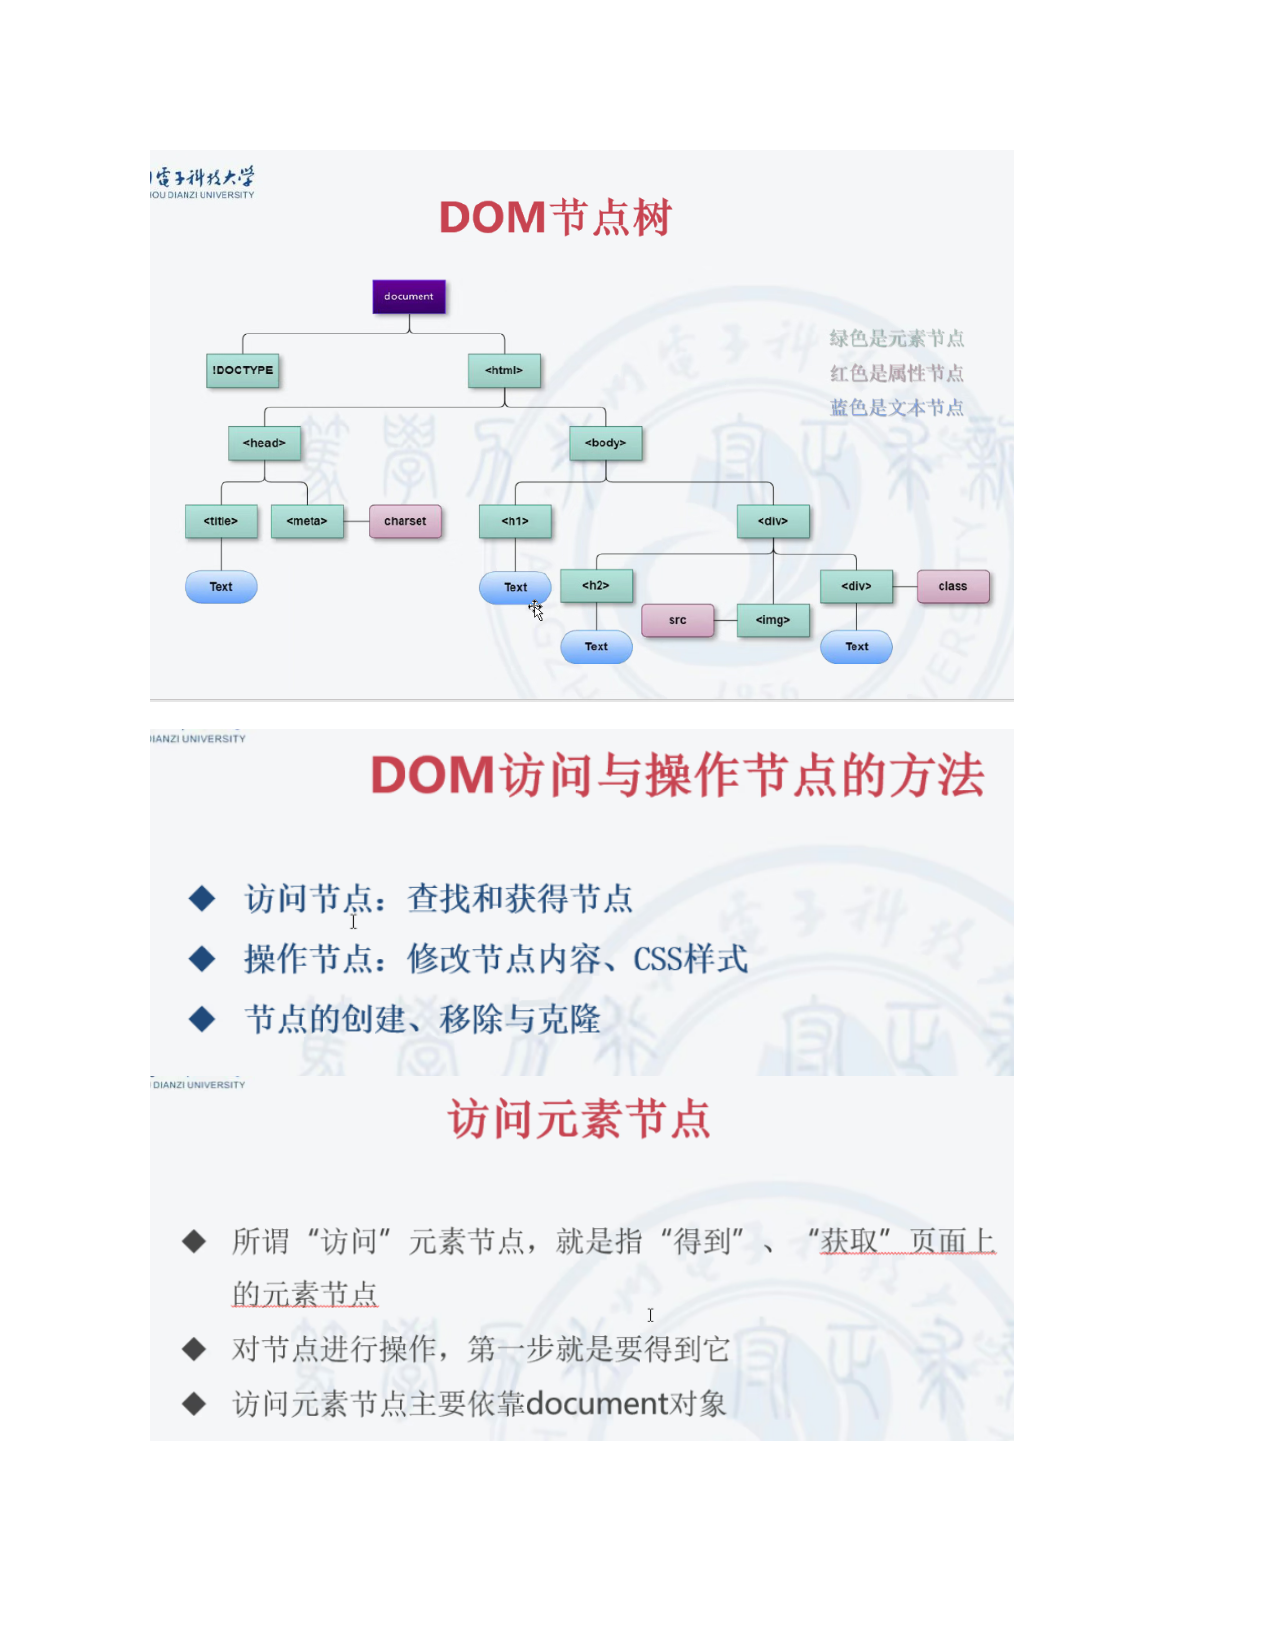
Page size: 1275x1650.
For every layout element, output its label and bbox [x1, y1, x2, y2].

picture [150, 729, 1014, 1441]
picture [150, 150, 1014, 702]
